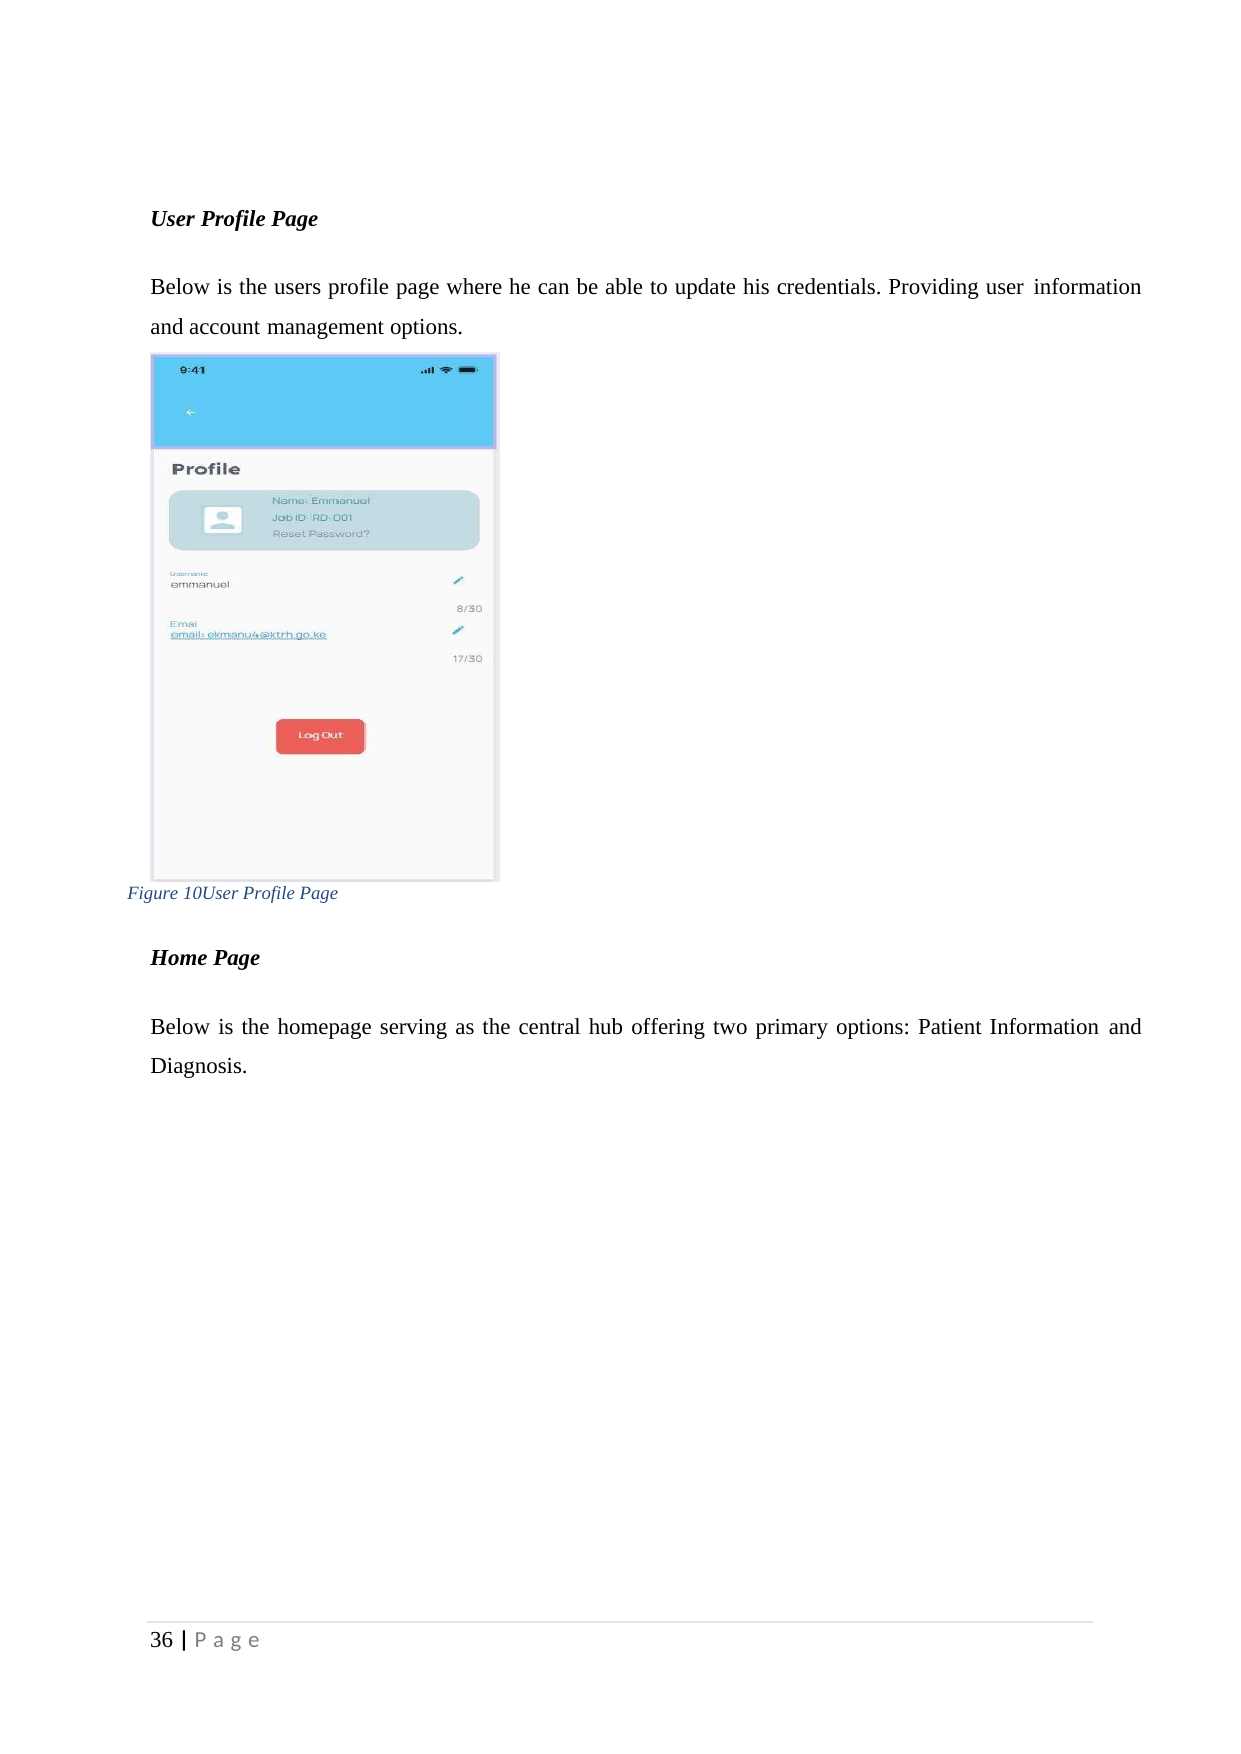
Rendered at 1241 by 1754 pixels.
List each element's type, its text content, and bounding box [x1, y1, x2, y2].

subtitle User Profile Page [150, 205, 1142, 231]
picture [150, 352, 501, 882]
subtitle Home Page [150, 944, 1071, 971]
text Figure 10User Profile Page [127, 882, 1201, 903]
text Below is the homepage serving as the central hub offering two primary options: Patient Information and Diagnosis. [150, 1013, 1142, 1079]
text Below is the users profile page where he can be able to update his credentials. Providing user information and account management options. [150, 273, 1142, 339]
